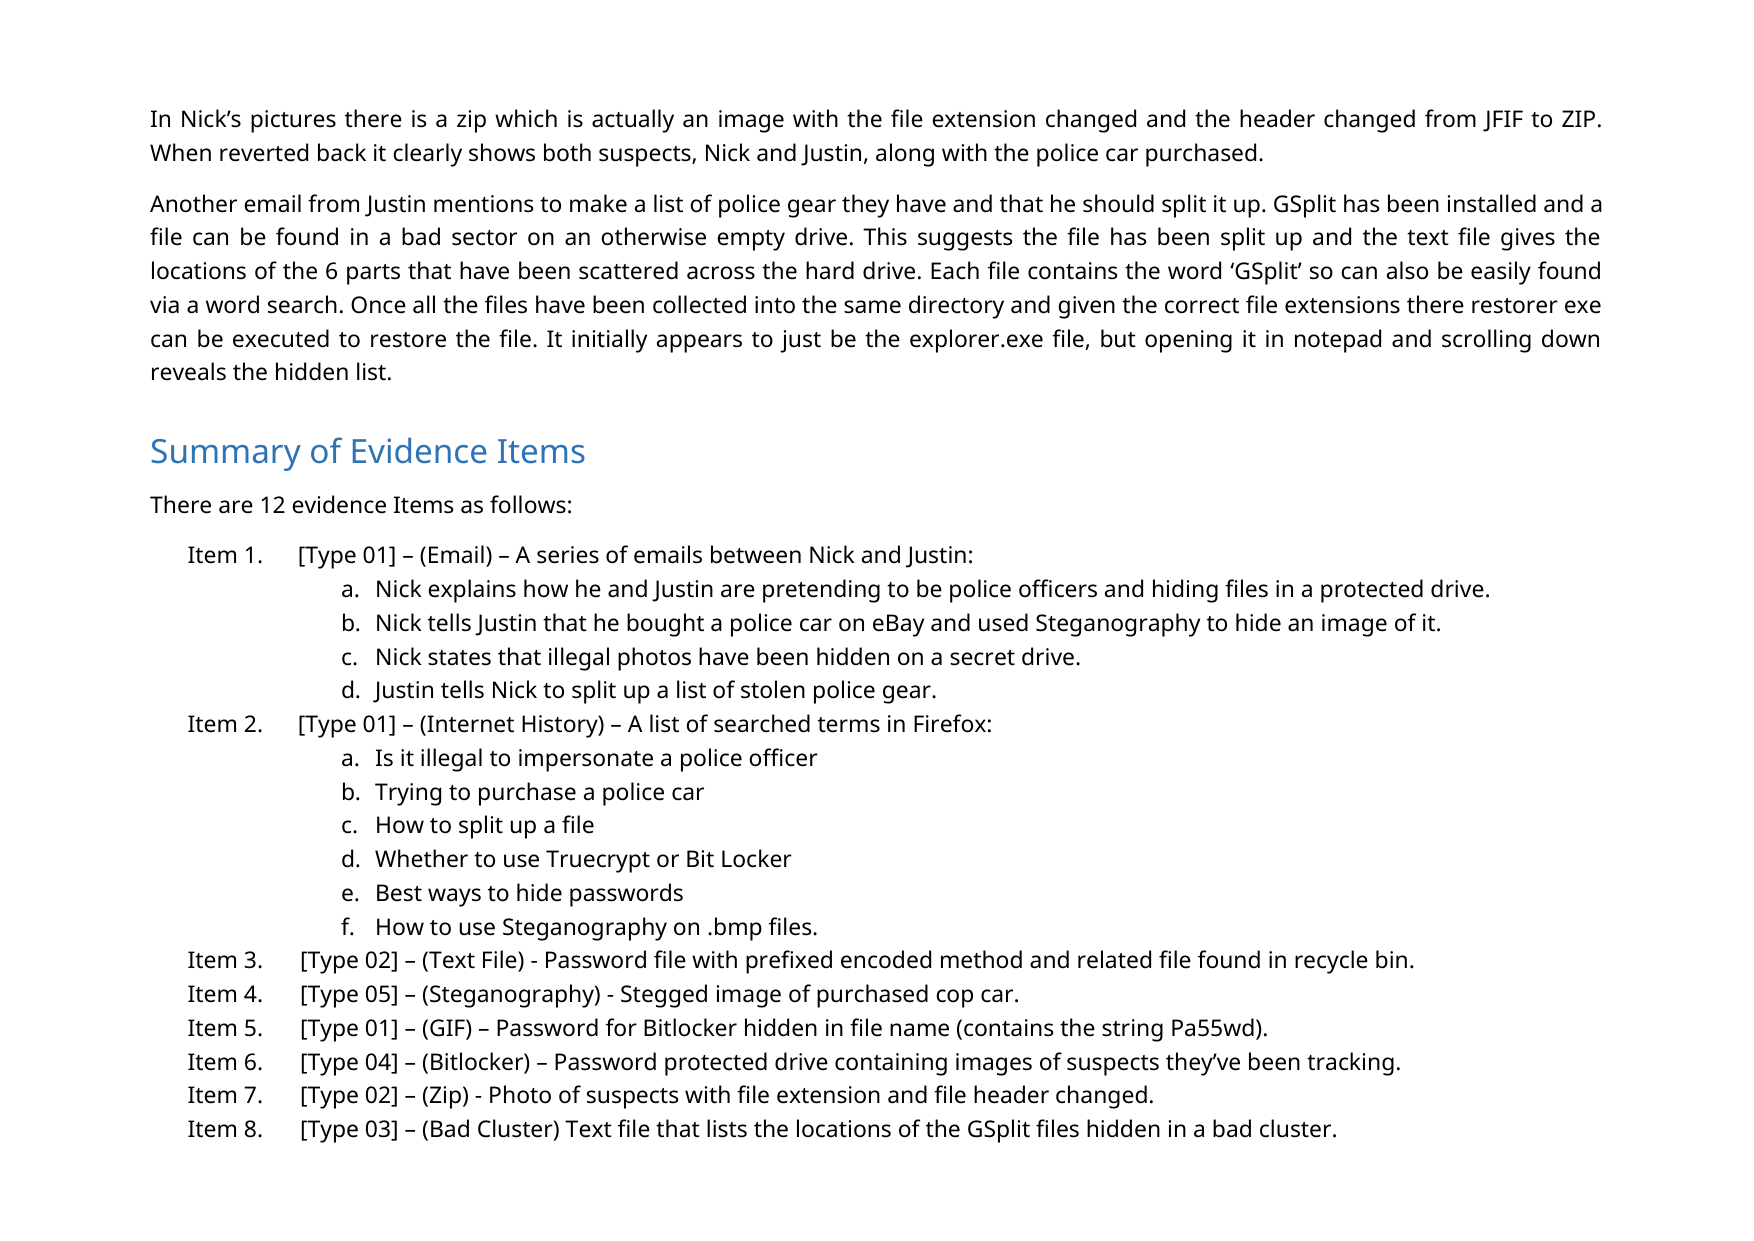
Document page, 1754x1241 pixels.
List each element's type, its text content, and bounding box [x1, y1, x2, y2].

list Best ways to hide passwords [225, 877, 1604, 908]
list Nick explains how he and Justin are pretending to be police officers and hiding files in a protected drive. [225, 573, 1604, 604]
list How to use Steganography on .bmp files. [225, 911, 1604, 942]
list Nick tells Justin that he bought a police car on eBay and used Steganography to hide an image of it. [225, 607, 1604, 638]
list Nick states that illegal photos have been hidden on a secret drive. [225, 641, 1604, 672]
list [Type 04] – (Bitlocker) – Password protected drive containing images of suspects they’ve been tracking. [187, 1046, 1604, 1077]
list [Type 01] – (GIF) – Password for Bitlocker hidden in file name (contains the string Pa55wd). [187, 1012, 1604, 1043]
list [Type 05] – (Steganography) - Stegged image of purchased cop car. [187, 978, 1604, 1009]
list How to split up a file [225, 809, 1604, 841]
list Justin tells Nick to split up a list of stolen police gear. [225, 674, 1604, 706]
list [Type 01] – (Internet History) – A list of searched terms in Firefox: [187, 708, 1604, 739]
text In Nick’s pictures there is a zip which is actually an image with the file extension changed and the header changed from JFIF to ZIP. When reverted back it clearly shows both suspects, Nick and Justin, along with the police car purchased. [150, 103, 1604, 168]
list Is it illegal to impersonate a police officer [225, 742, 1604, 773]
list Whether to use Truecrypt or Bit Locker [225, 843, 1604, 874]
text Another email from Justin mentions to make a list of police gear they have and that he should split it up. GSplit has been installed and a file can be found in a bad sector on an otherwise empty drive. This suggests the file has been split up and the text file gives the locations of the 6 parts that have been scattered across the hard drive. Each file contains the word ‘GSplit’ so can also be easily found via a word search. Once all the files have been collected into the same directory and given the correct file extensions there restorer exe can be executed to restore the file. It initially appears to just be the explorer.exe file, but opening it in notepad and scrolling down reveals the hidden list. [150, 188, 1604, 388]
list Trying to purchase a police car [225, 776, 1604, 807]
list [Type 01] – (Email) – A series of emails between Nick and Justin: [187, 539, 1604, 571]
list [Type 03] – (Bad Cluster) Text file that lists the locations of the GSplit files hidden in a bad cluster. [187, 1113, 1604, 1144]
list [Type 02] – (Zip) - Photo of suspects with file extension and file header changed. [187, 1079, 1604, 1111]
list [Type 02] – (Text File) - Password file with prefixed encoded method and related file found in recycle bin. [187, 944, 1604, 976]
text There are 12 evidence Items as follows: [150, 489, 1604, 520]
subtitle Summary of Evidence Items [150, 428, 1604, 473]
